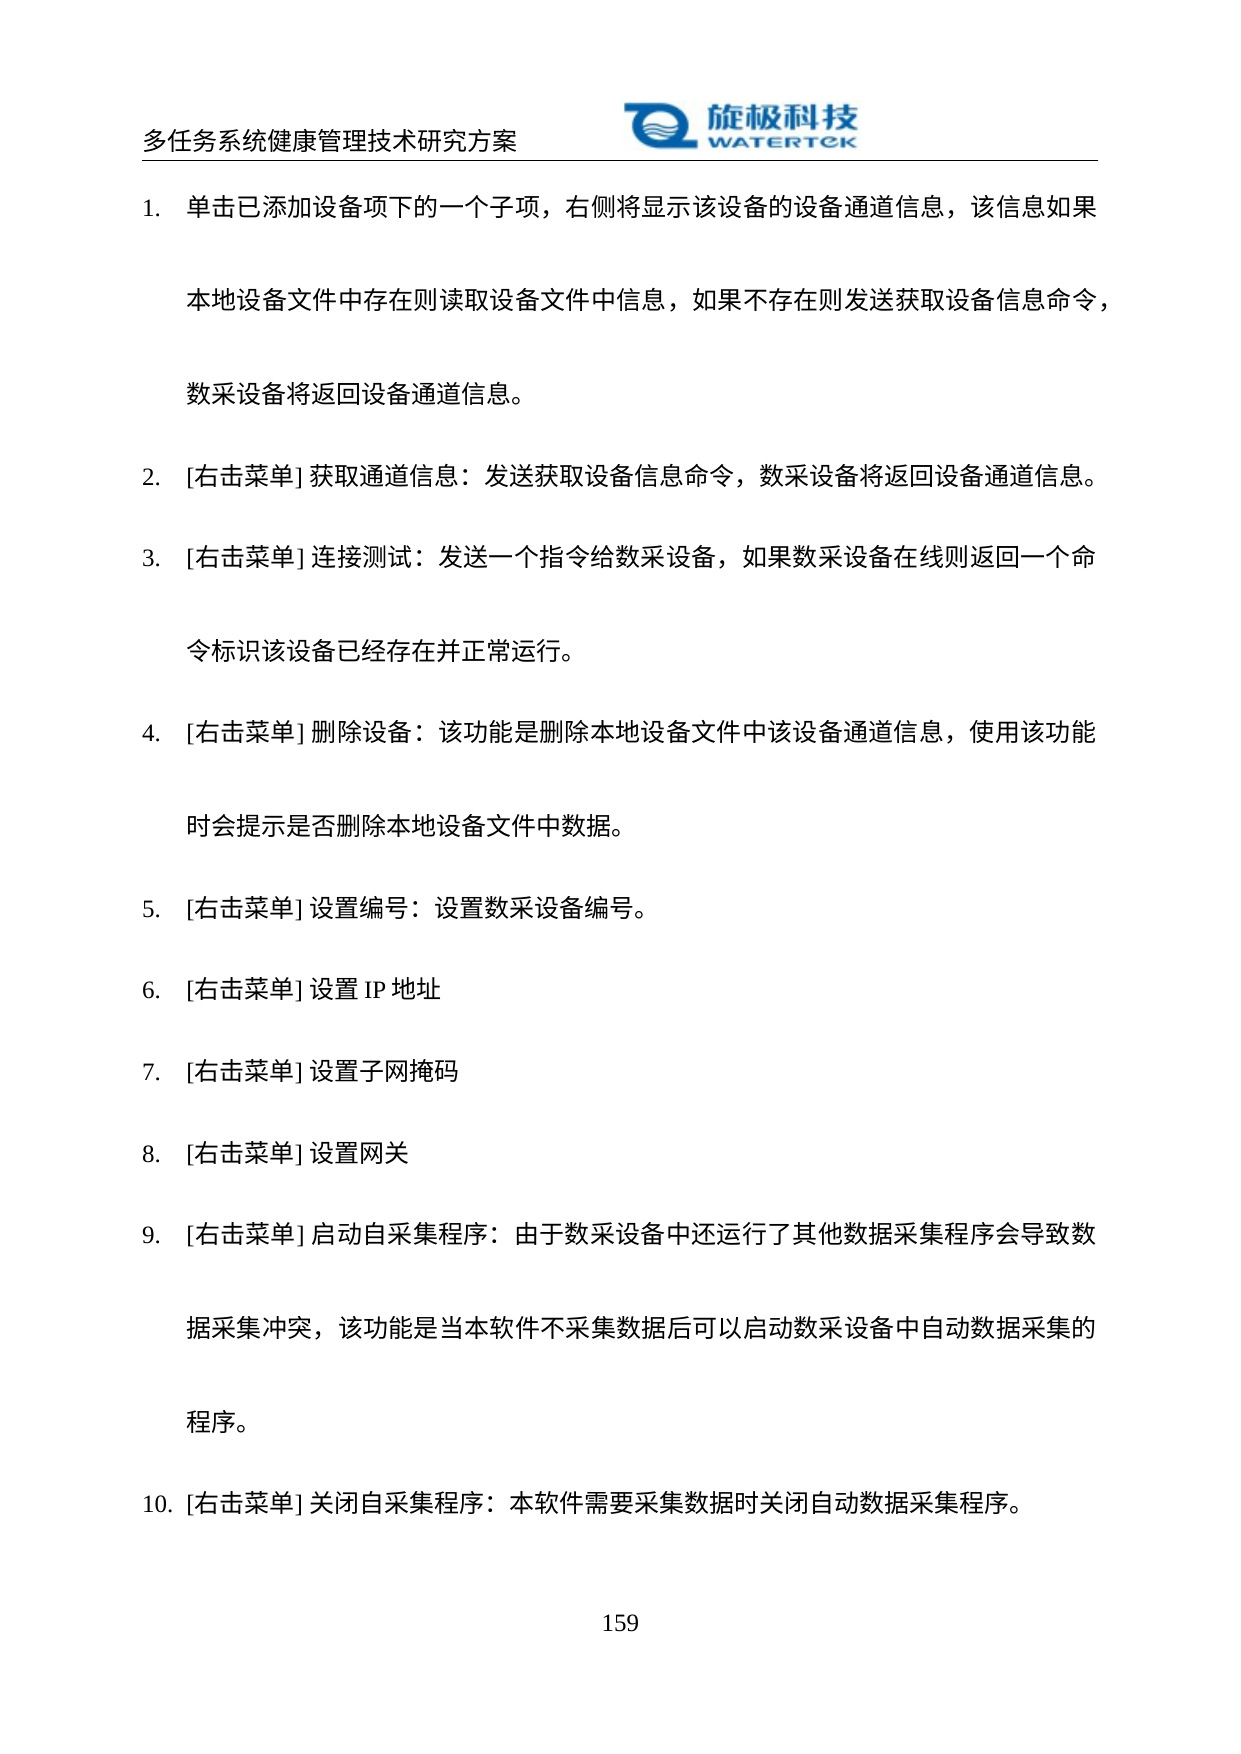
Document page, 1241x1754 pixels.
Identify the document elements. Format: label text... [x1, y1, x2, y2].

list [右击菜单] 删除设备：该功能是删除本地设备文件中该设备通道信息，使用该功能时会提示是否删除本地设备文件中数据。 [142, 697, 1098, 859]
list [右击菜单] 连接测试：发送一个指令给数采设备，如果数采设备在线则返回一个命令标识该设备已经存在并正常运行。 [142, 522, 1098, 683]
picture [623, 100, 861, 151]
list [右击菜单] 设置编号：设置数采设备编号。 [142, 872, 1098, 940]
list [右击菜单] 启动自采集程序：由于数采设备中还运行了其他数据采集程序会导致数据采集冲突，该功能是当本软件不采集数据后可以启动数采设备中自动数据采集的程序。 [142, 1199, 1098, 1454]
list [右击菜单] 设置子网掩码 [142, 1036, 1098, 1104]
list [右击菜单] 获取通道信息：发送获取设备信息命令，数采设备将返回设备通道信息。 [142, 440, 1098, 508]
list 单击已添加设备项下的一个子项，右侧将显示该设备的设备通道信息，该信息如果本地设备文件中存在则读取设备文件中信息，如果不存在则发送获取设备信息命令，数采设备将返回设备通道信息。 [142, 171, 1098, 426]
list [右击菜单] 设置IP地址 [142, 954, 1098, 1022]
list [右击菜单] 设置网关 [142, 1117, 1098, 1185]
list [右击菜单] 关闭自采集程序：本软件需要采集数据时关闭自动数据采集程序。 [142, 1468, 1098, 1536]
